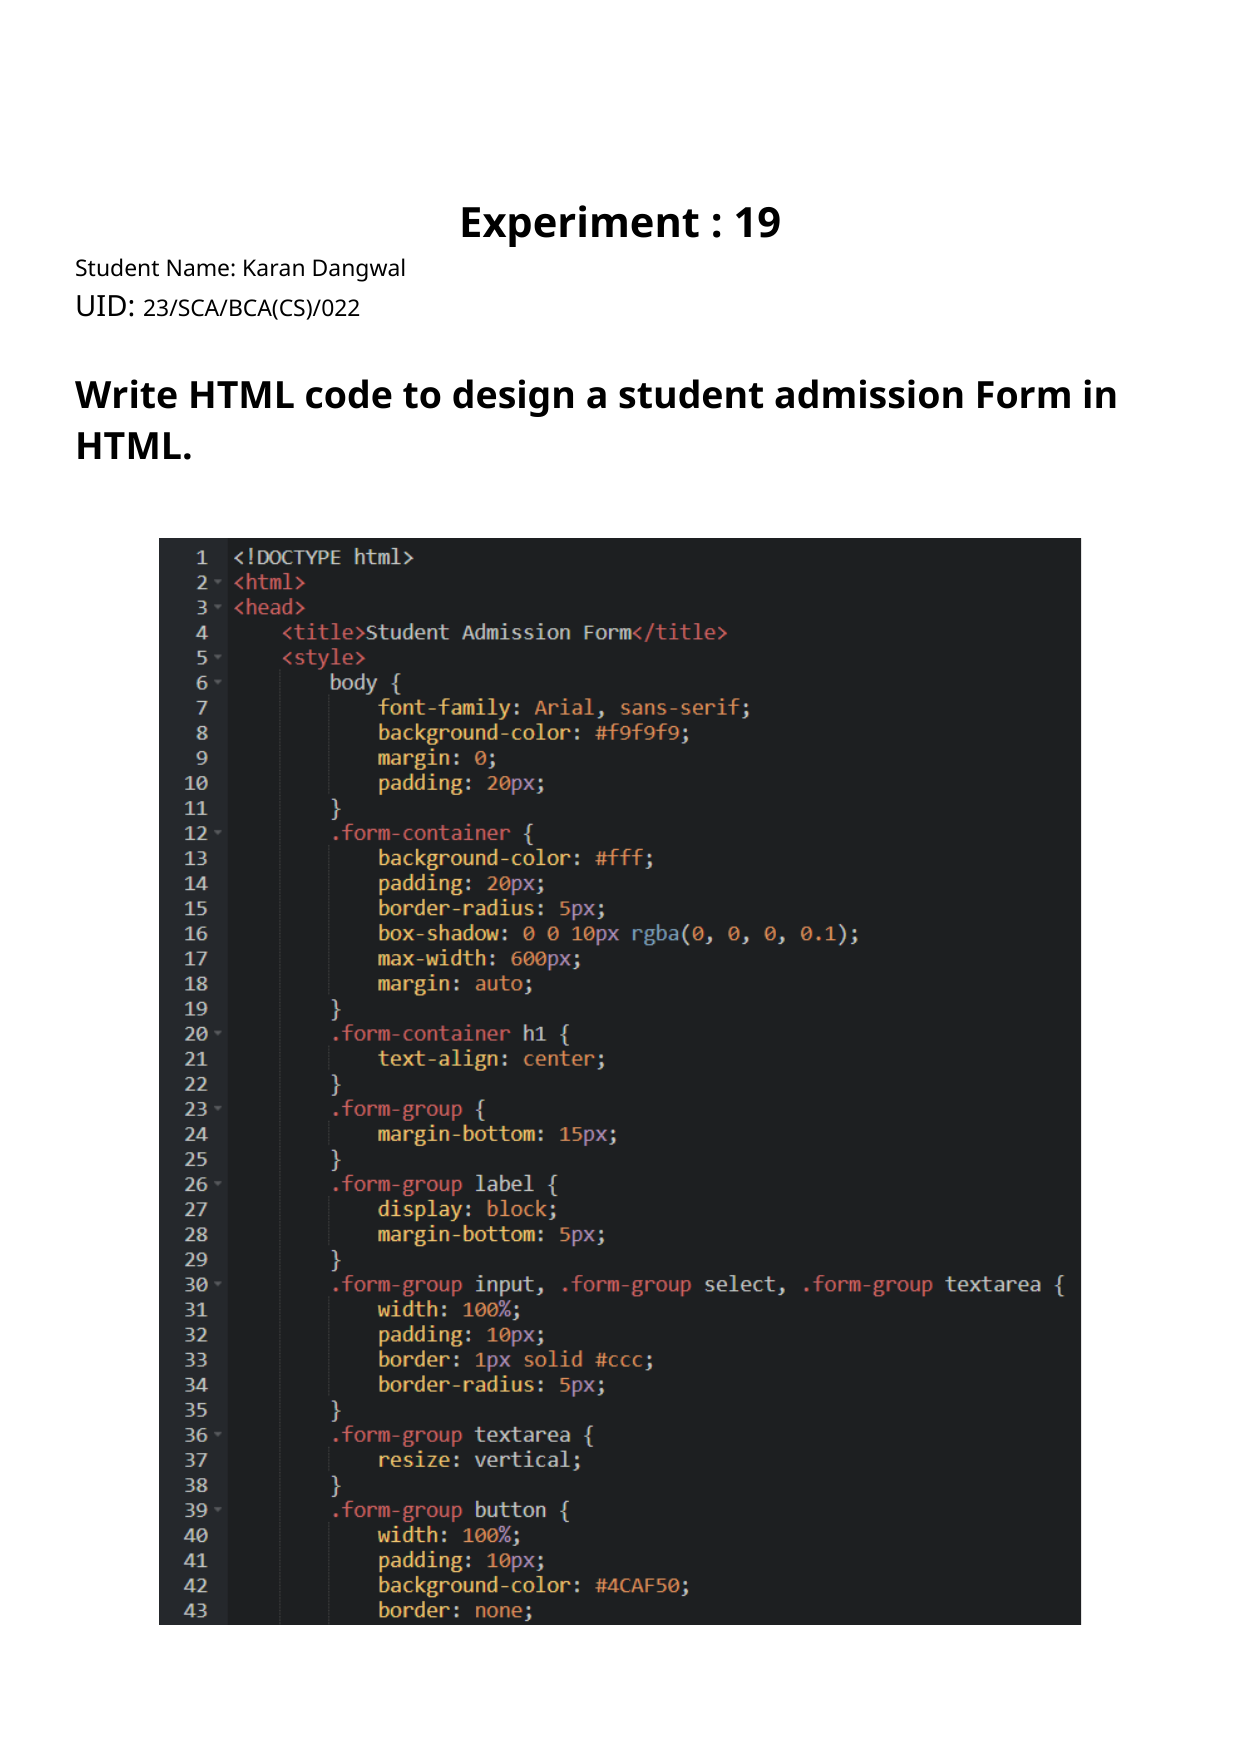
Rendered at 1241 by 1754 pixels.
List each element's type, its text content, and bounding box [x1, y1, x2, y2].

text Write HTML code to design a student admission Form in HTML. [75, 368, 1165, 471]
text Experiment : 19 [75, 193, 1165, 249]
text Student Name: Karan Dangwal [75, 252, 1165, 283]
text UID: 23/SCA/BCA(CS)/022 [75, 285, 1165, 324]
picture [159, 538, 1082, 1625]
